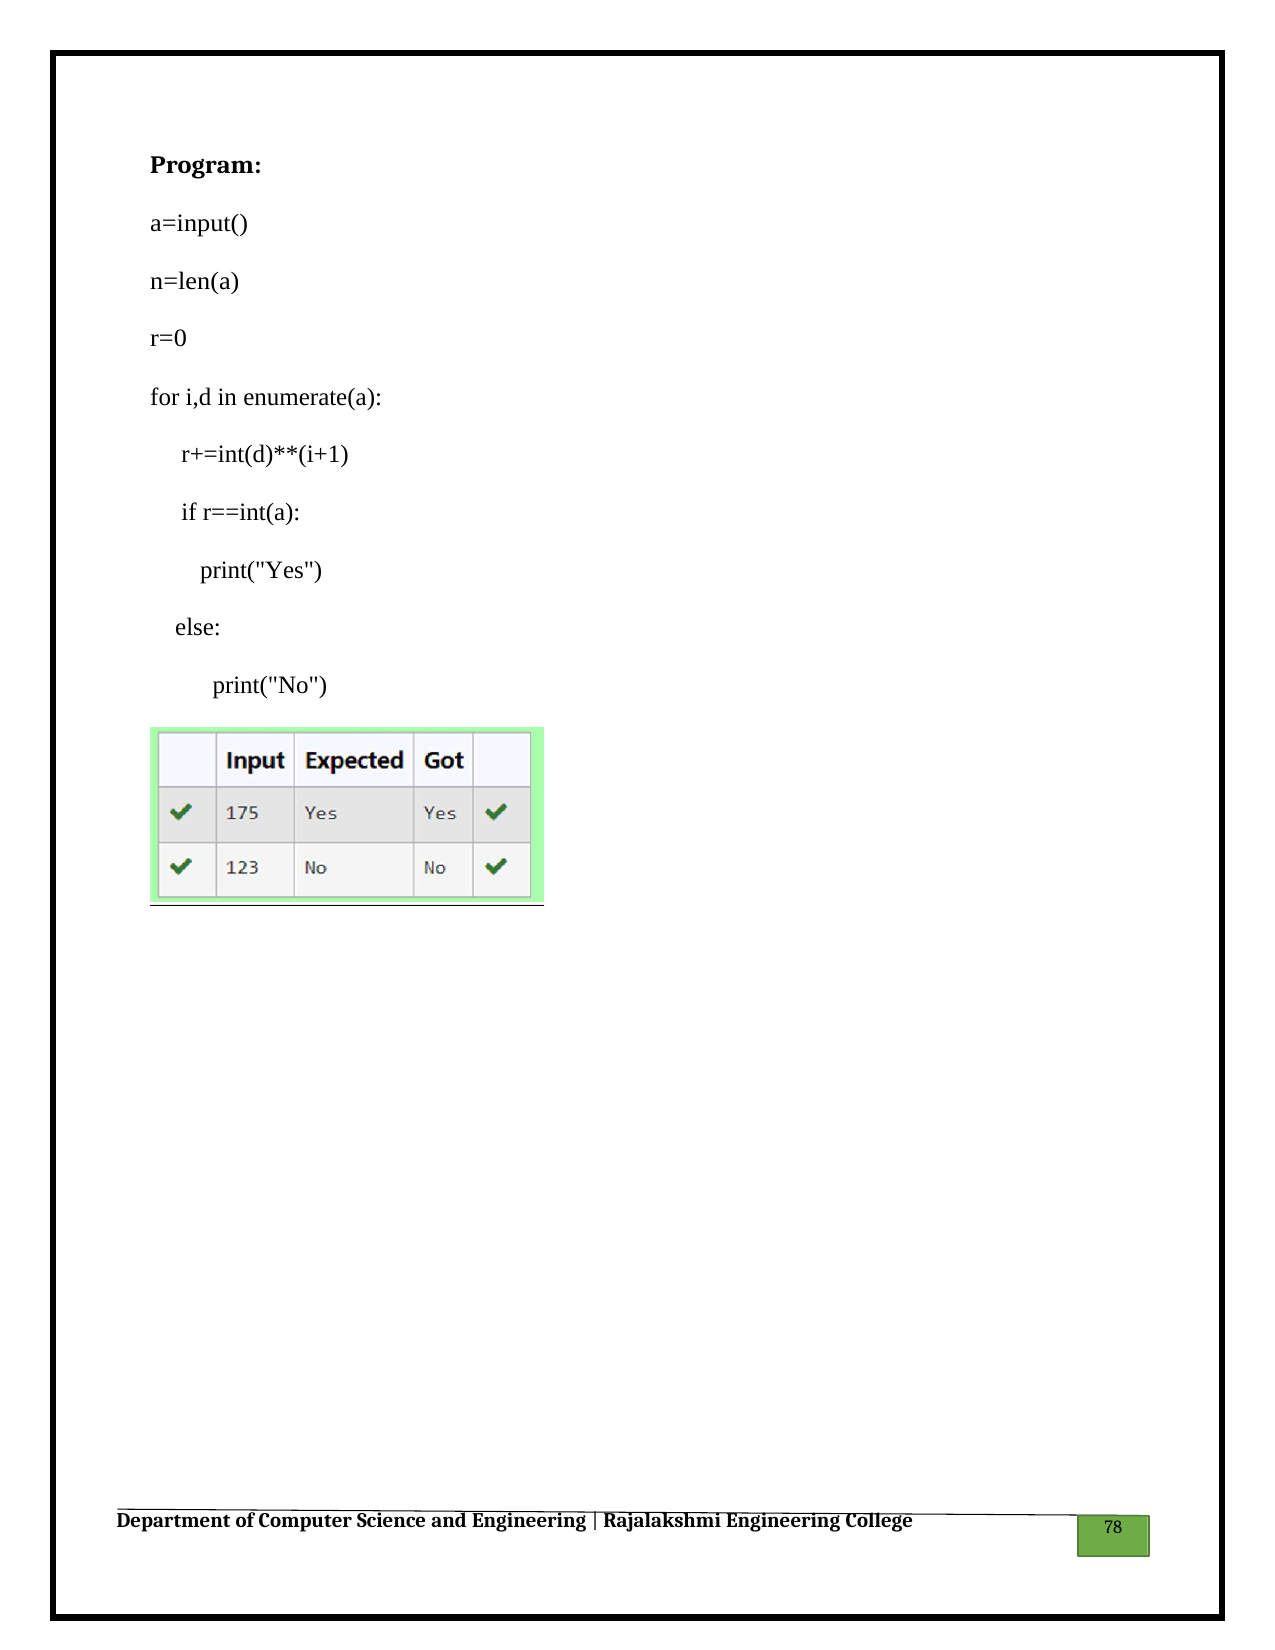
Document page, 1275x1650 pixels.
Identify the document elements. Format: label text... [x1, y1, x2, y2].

picture [149, 727, 545, 906]
text print("No") [212, 670, 1206, 698]
text else: [175, 613, 1206, 641]
text if r==int(a): print("Yes") [181, 497, 324, 584]
text Program: a=input() n=len(a) r=0 [150, 151, 269, 352]
text for i,d in enumerate(a): r+=int(d)**(i+1) [150, 382, 383, 468]
